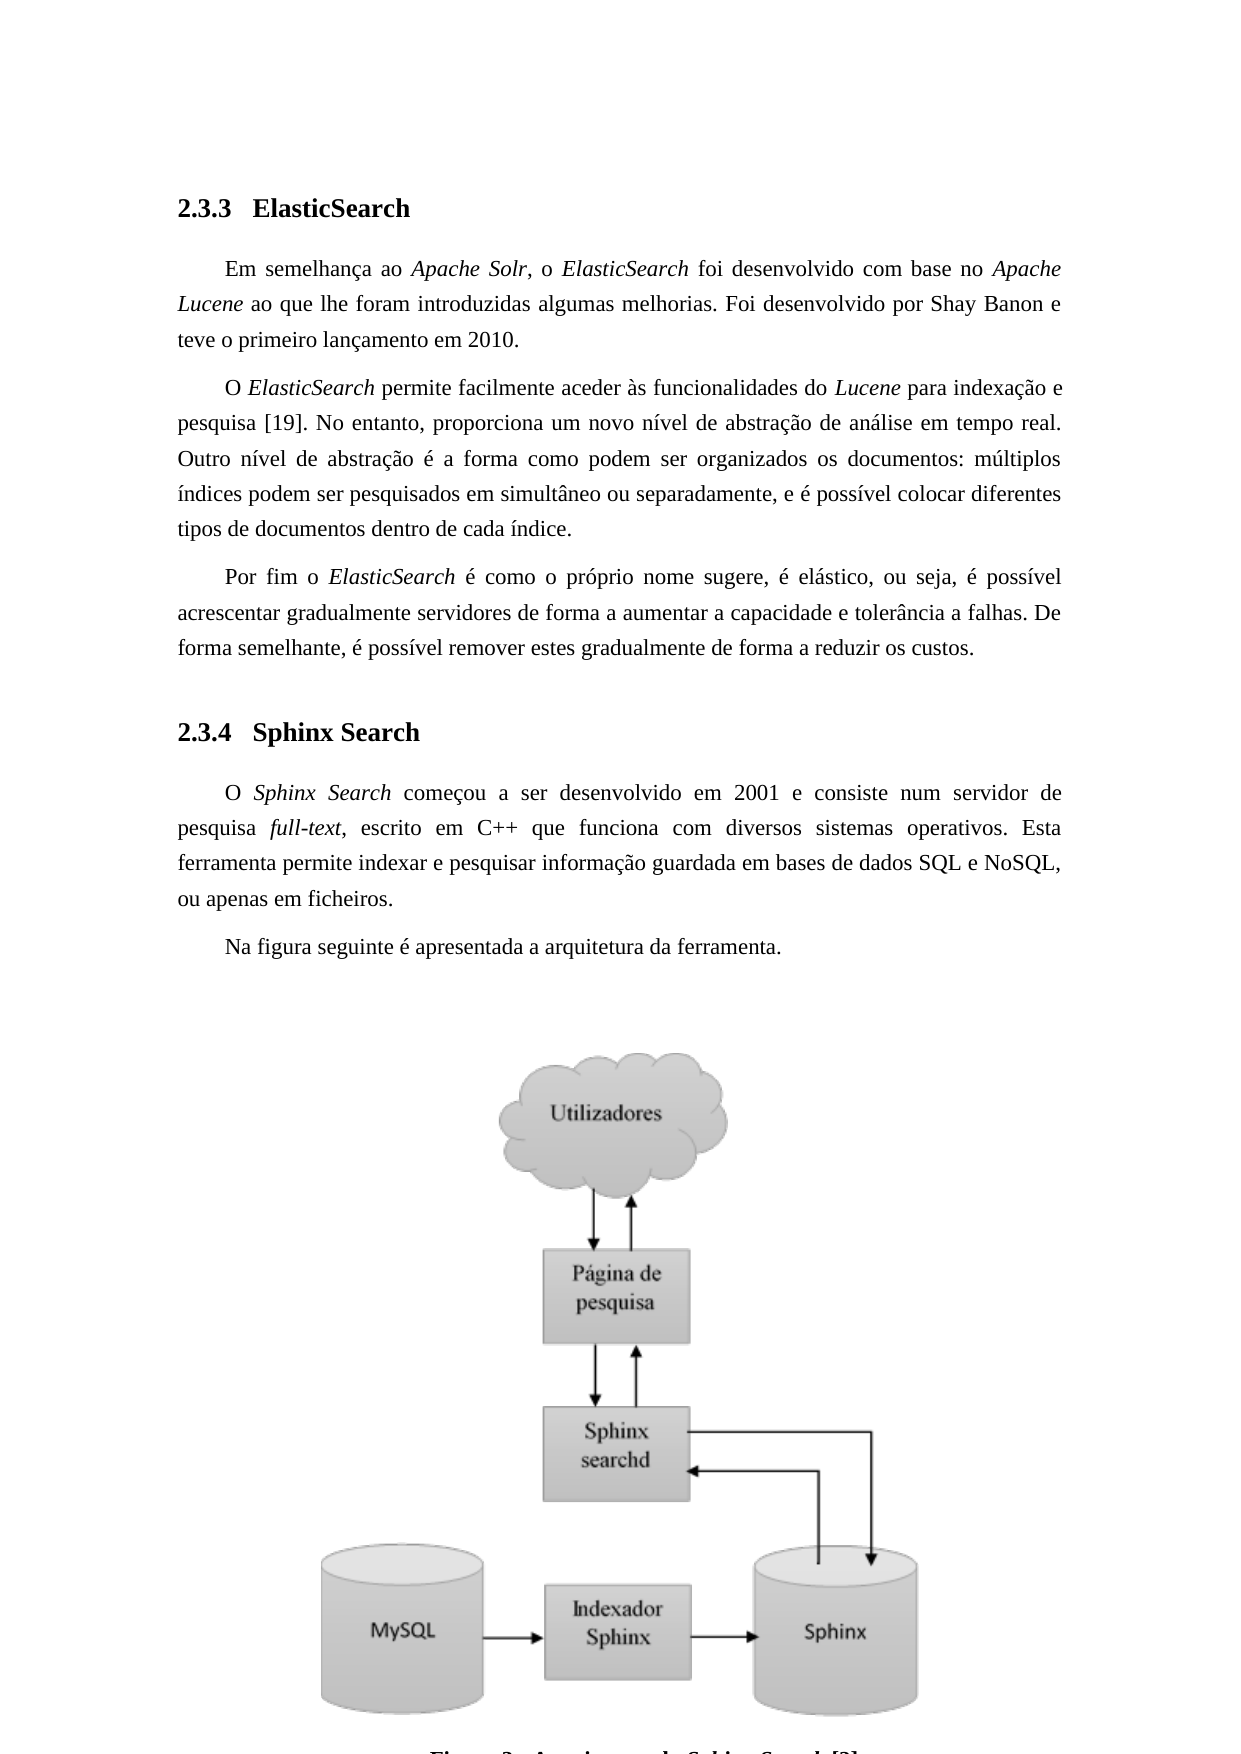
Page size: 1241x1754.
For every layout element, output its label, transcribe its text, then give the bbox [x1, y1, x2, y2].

picture [321, 1053, 919, 1718]
text Na figura seguinte é apresentada a arquitetura da ferramenta. [177, 926, 1063, 961]
text Por fim o ElasticSearch é como o próprio nome sugere, é elástico, ou seja, é possível acrescentar gradualmente servidores de forma a aumentar a capacidade e tolerância a falhas. De forma semelhante, é possível remover estes gradualmente de forma a reduzir os custos. [177, 556, 1063, 663]
subtitle Sphinx Search [177, 713, 1063, 748]
text Em semelhança ao Apache Solr, o ElasticSearch foi desenvolvido com base no Apache Lucene ao que lhe foram introduzidas algumas melhorias. Foi desenvolvido por Shay Banon e teve o primeiro lançamento em 2010. [177, 248, 1063, 354]
subtitle ElasticSearch [177, 189, 1063, 224]
text O ElasticSearch permite facilmente aceder às funcionalidades do Lucene para indexação e pesquisa [19]. No entanto, proporciona um novo nível de abstração de análise em tempo real. Outro nível de abstração é a forma como podem ser organizados os documentos: múltiplos índices podem ser pesquisados em simultâneo ou separadamente, e é possível colocar diferentes tipos de documentos dentro de cada índice. [177, 367, 1063, 544]
text O Sphinx Search começou a ser desenvolvido em 2001 e consiste num servidor de pesquisa full-text, escrito em C++ que funciona com diversos sistemas operativos. Esta ferramenta permite indexar e pesquisar informação guardada em bases de dados SQL e NoSQL, ou apenas em ficheiros. [177, 772, 1063, 913]
